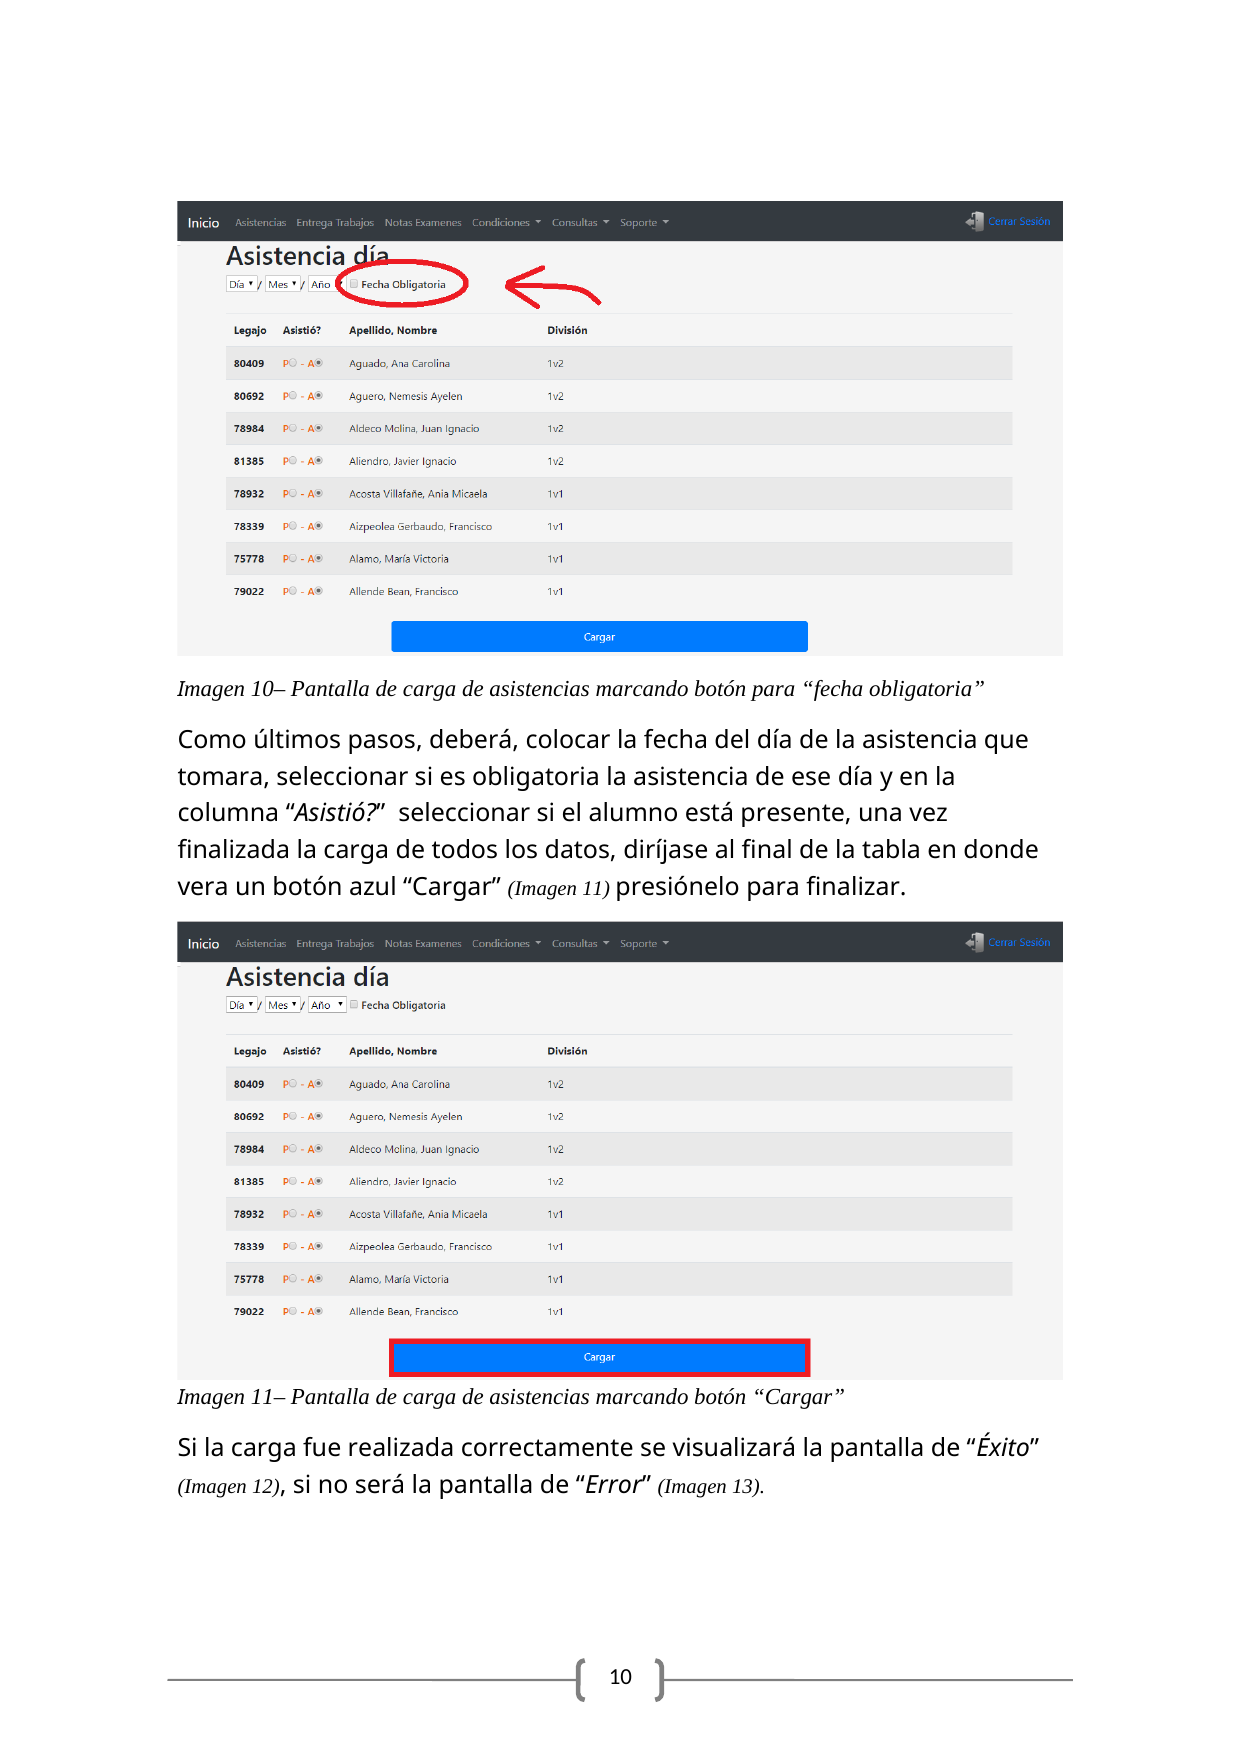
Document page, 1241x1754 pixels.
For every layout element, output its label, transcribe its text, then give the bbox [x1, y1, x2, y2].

picture [177, 921, 1063, 1380]
text Si la carga fue realizada correctamente se visualizará la pantalla de “Éxito” (Imagen 12), si no será la pantalla de “Error” (Imagen 13). [177, 1429, 1063, 1500]
text Imagen 10– Pantalla de carga de asistencias marcando botón para “fecha obligatoria” [177, 674, 1063, 702]
text Como últimos pasos, deberá, colocar la fecha del día de la asistencia que tomara, seleccionar si es obligatoria la asistencia de ese día y en la columna “Asistió?” seleccionar si el alumno está presente, una vez finalizada la carga de todos los datos, diríjase al final de la tabla en donde vera un botón azul “Cargar” (Imagen 11) presiónelo para finalizar. [177, 721, 1063, 902]
picture [177, 201, 1063, 656]
text Imagen 11– Pantalla de carga de asistencias marcando botón “Cargar” [177, 1380, 1063, 1411]
